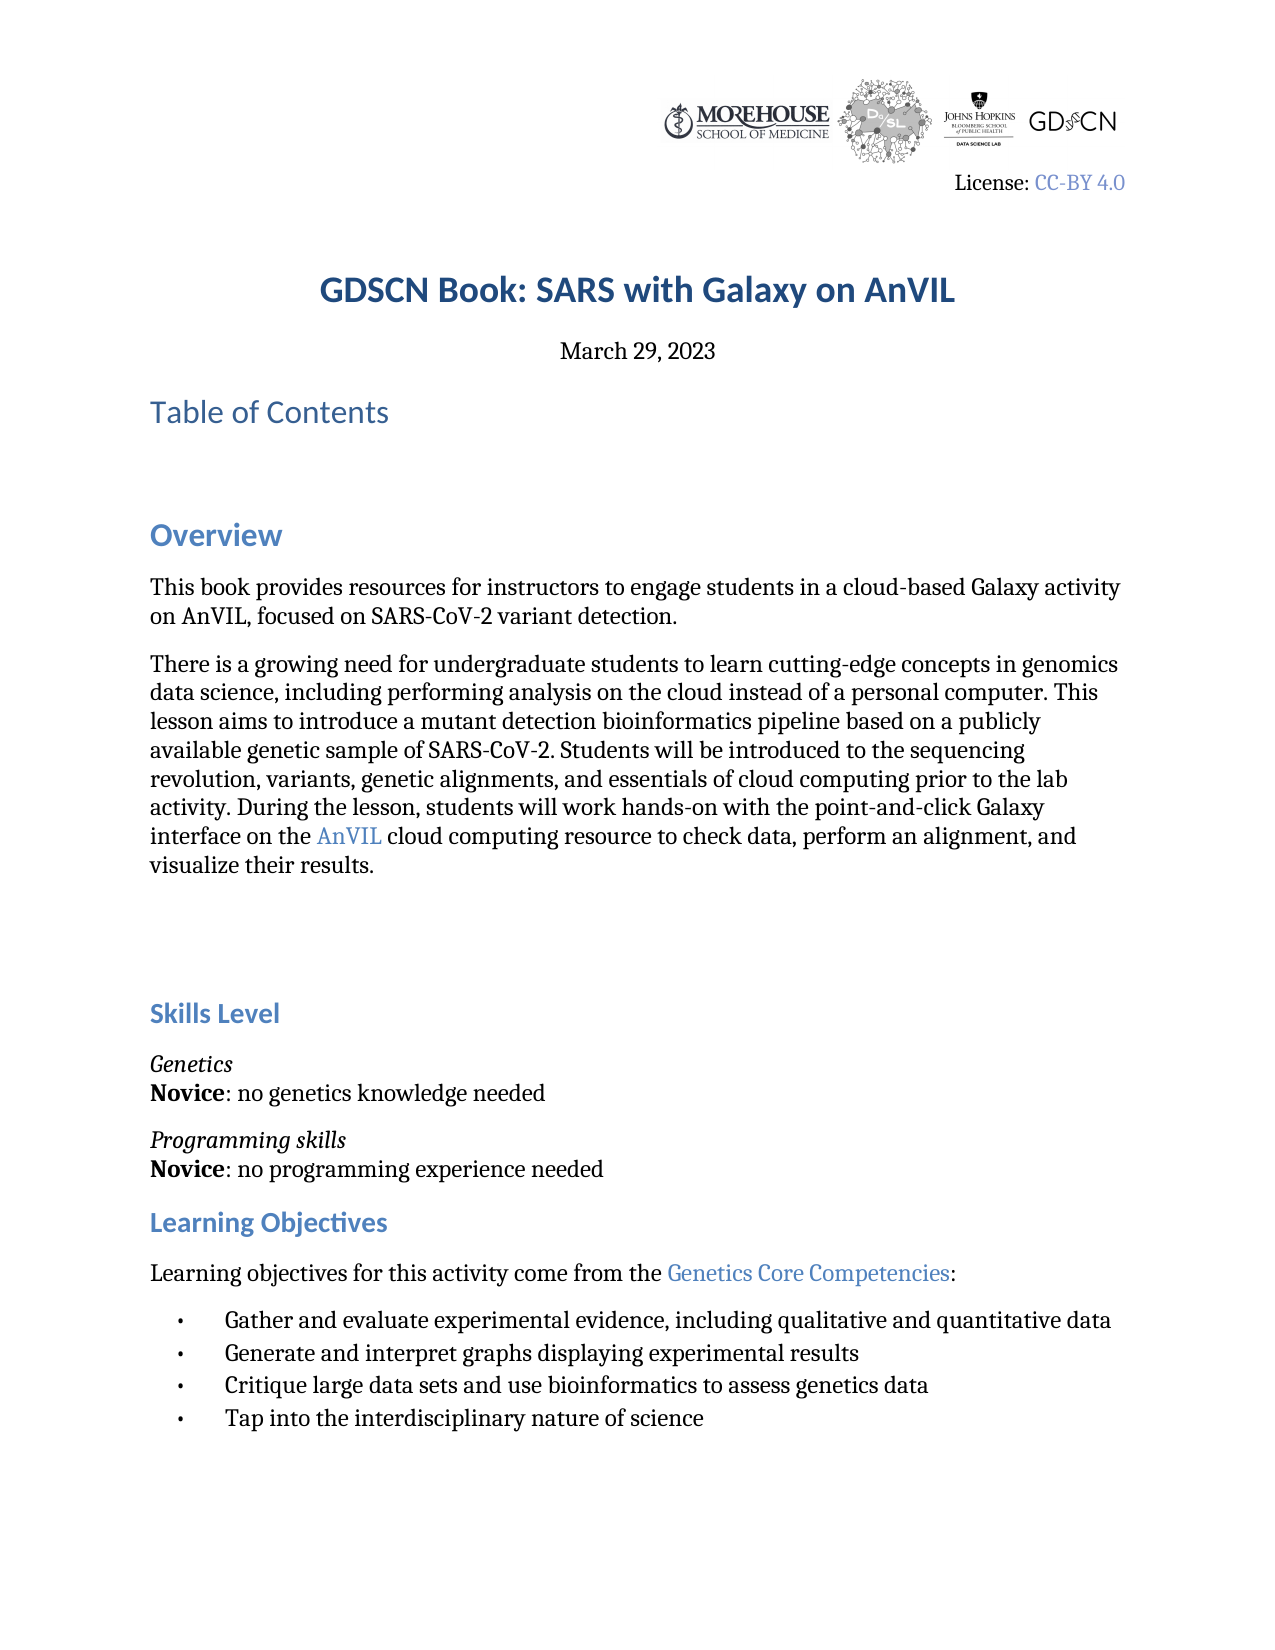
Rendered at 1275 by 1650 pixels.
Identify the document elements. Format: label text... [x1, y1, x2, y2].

list Gather and evaluate experimental evidence, including qualitative and quantitative data [175, 1306, 1125, 1335]
text Learning objectives for this activity come from the Genetics Core Competencies: [150, 1259, 1125, 1287]
list Generate and interpret graphs displaying experimental results [175, 1339, 1125, 1367]
list Critique large data sets and use bioinformatics to assess genetics data [175, 1371, 1125, 1400]
text March 29, 2023 [150, 337, 1125, 366]
list Tap into the interdisciplinary nature of science [175, 1404, 1125, 1432]
subtitle Learning Objectives [150, 1204, 1125, 1240]
subtitle Overview [150, 514, 1125, 554]
title GDSCN Book: SARS with Galaxy on AnVIL [150, 266, 1125, 312]
text Genetics Novice: no genetics knowledge needed [150, 1050, 1125, 1107]
text This book provides resources for instructors to engage students in a cloud-based Galaxy activity on AnVIL, focused on SARS-CoV-2 variant detection. [150, 573, 1125, 631]
picture [656, 75, 1125, 170]
text Programming skills Novice: no programming experience needed [150, 1126, 1125, 1183]
text There is a growing need for undergraduate students to learn cutting-edge concepts in genomics data science, including performing analysis on the cloud instead of a personal computer. This lesson aims to introduce a mutant detection bioinformatics pipeline based on a publicly available genetic sample of SARS-CoV-2. Students will be introduced to the sequencing revolution, variants, genetic alignments, and essentials of cloud computing prior to the lab activity. During the lesson, students will work hands-on with the point-and-click Galaxy interface on the AnVIL cloud computing resource to check data, perform an alignment, and visualize their results. [150, 649, 1125, 879]
subtitle Skills Level [150, 995, 1125, 1031]
